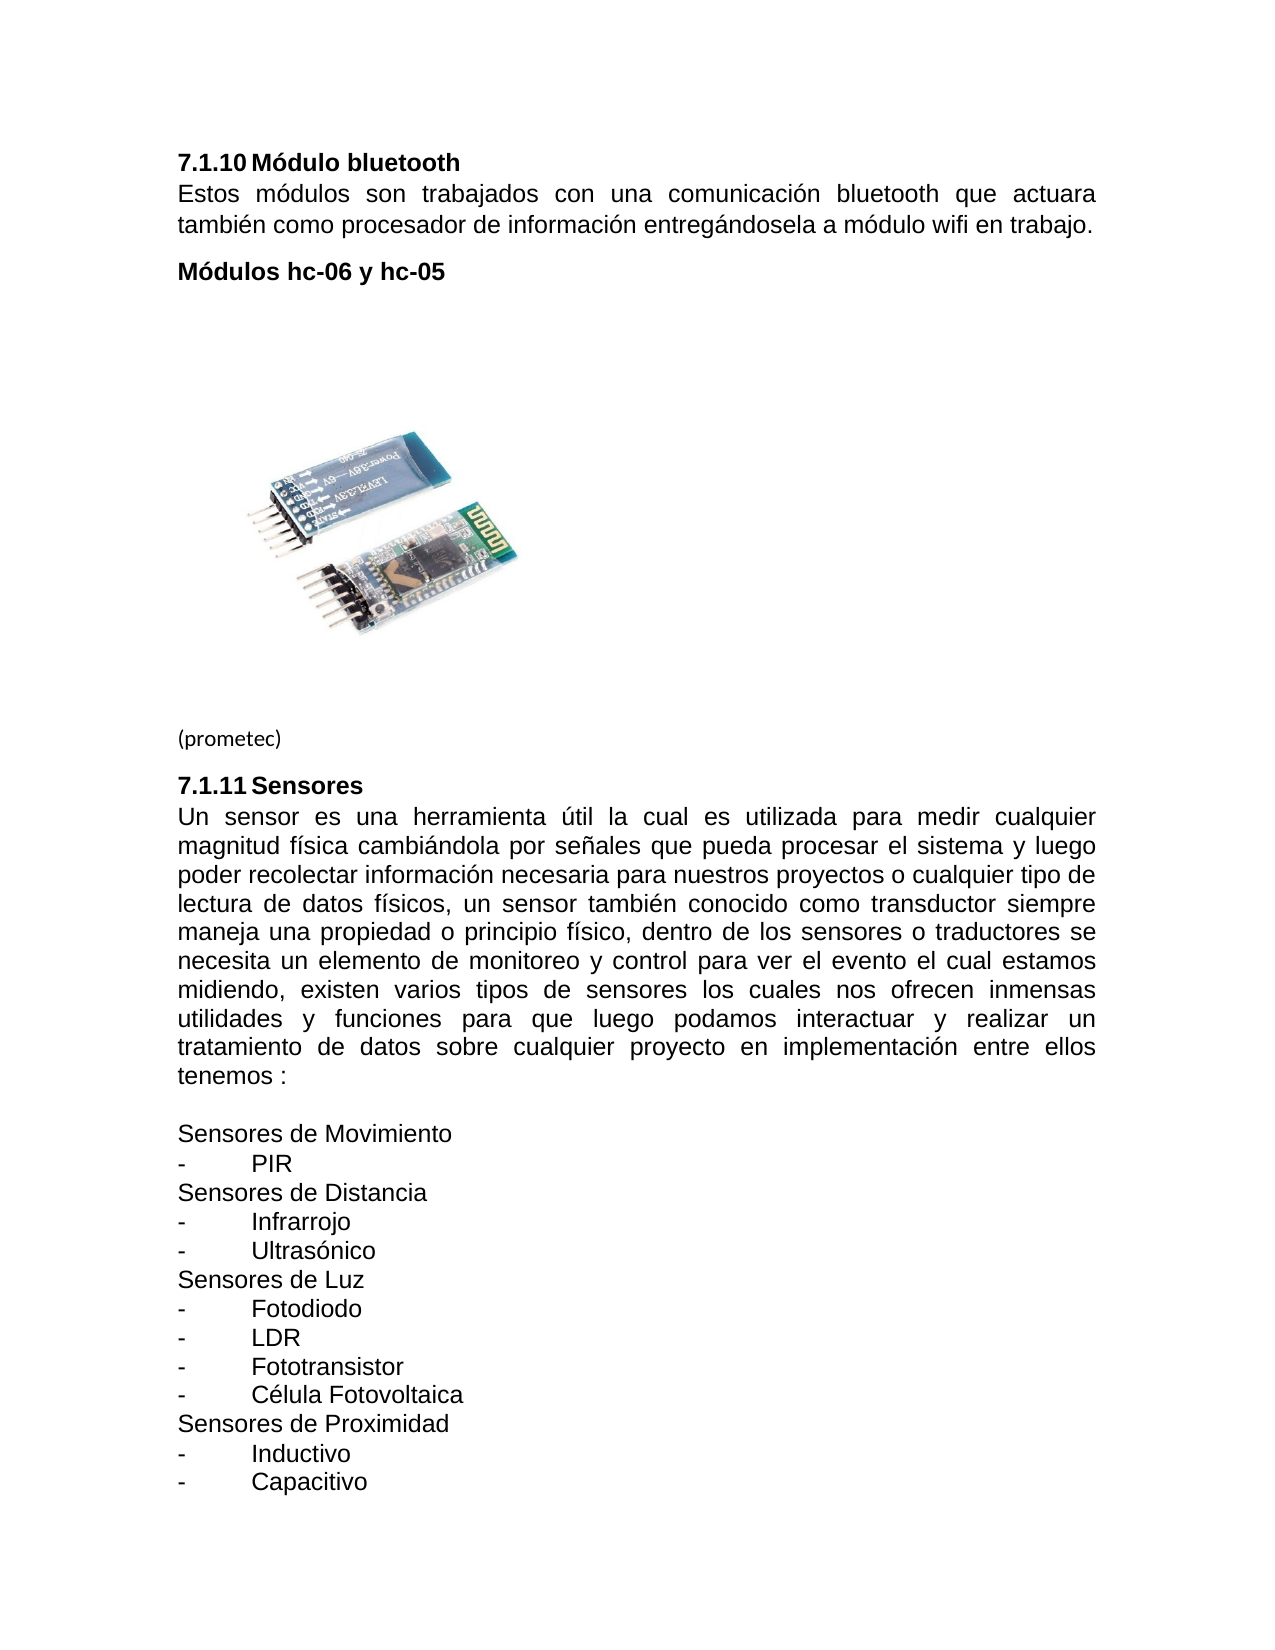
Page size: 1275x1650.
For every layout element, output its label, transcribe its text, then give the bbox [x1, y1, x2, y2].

list Fotodiodo [177, 1294, 1098, 1323]
list LDR [177, 1323, 1098, 1351]
list Capacitivo [177, 1467, 1098, 1496]
list Célula Fotovoltaica [177, 1380, 1098, 1409]
text Un sensor es una herramienta útil la cual es utilizada para medir cualquier magnitud física cambiándola por señales que pueda procesar el sistema y luego poder recolectar información necesaria para nuestros proyectos o cualquier tipo de lectura de datos físicos, un sensor también conocido como transductor siempre maneja una propiedad o principio físico, dentro de los sensores o traductores se necesita un elemento de monitoreo y control para ver el evento el cual estamos midiendo, existen varios tipos de sensores los cuales nos ofrecen inmensas utilidades y funciones para que luego podamos interactuar y realizar un tratamiento de datos sobre cualquier proyecto en implementación entre ellos tenemos : [177, 802, 1098, 1090]
text Estos módulos son trabajados con una comunicación bluetooth que actuara también como procesador de información entregándosela a módulo wifi en trabajo. [177, 179, 1098, 238]
list Infrarrojo [177, 1207, 1098, 1236]
subtitle Módulo bluetooth [177, 148, 1098, 176]
list Fototransistor [177, 1351, 1098, 1380]
text Sensores de Luz [177, 1265, 1098, 1293]
picture [177, 305, 578, 706]
text Sensores de Movimiento [177, 1119, 1098, 1148]
list Ultrasónico [177, 1236, 1098, 1264]
list Inductivo [177, 1438, 1098, 1467]
list PIR [177, 1148, 1098, 1177]
subtitle Sensores [177, 771, 1098, 799]
text Sensores de Distancia [177, 1178, 1098, 1206]
text Módulos hc-06 y hc-05 [177, 257, 1098, 286]
text Sensores de Proximidad [177, 1409, 1098, 1438]
